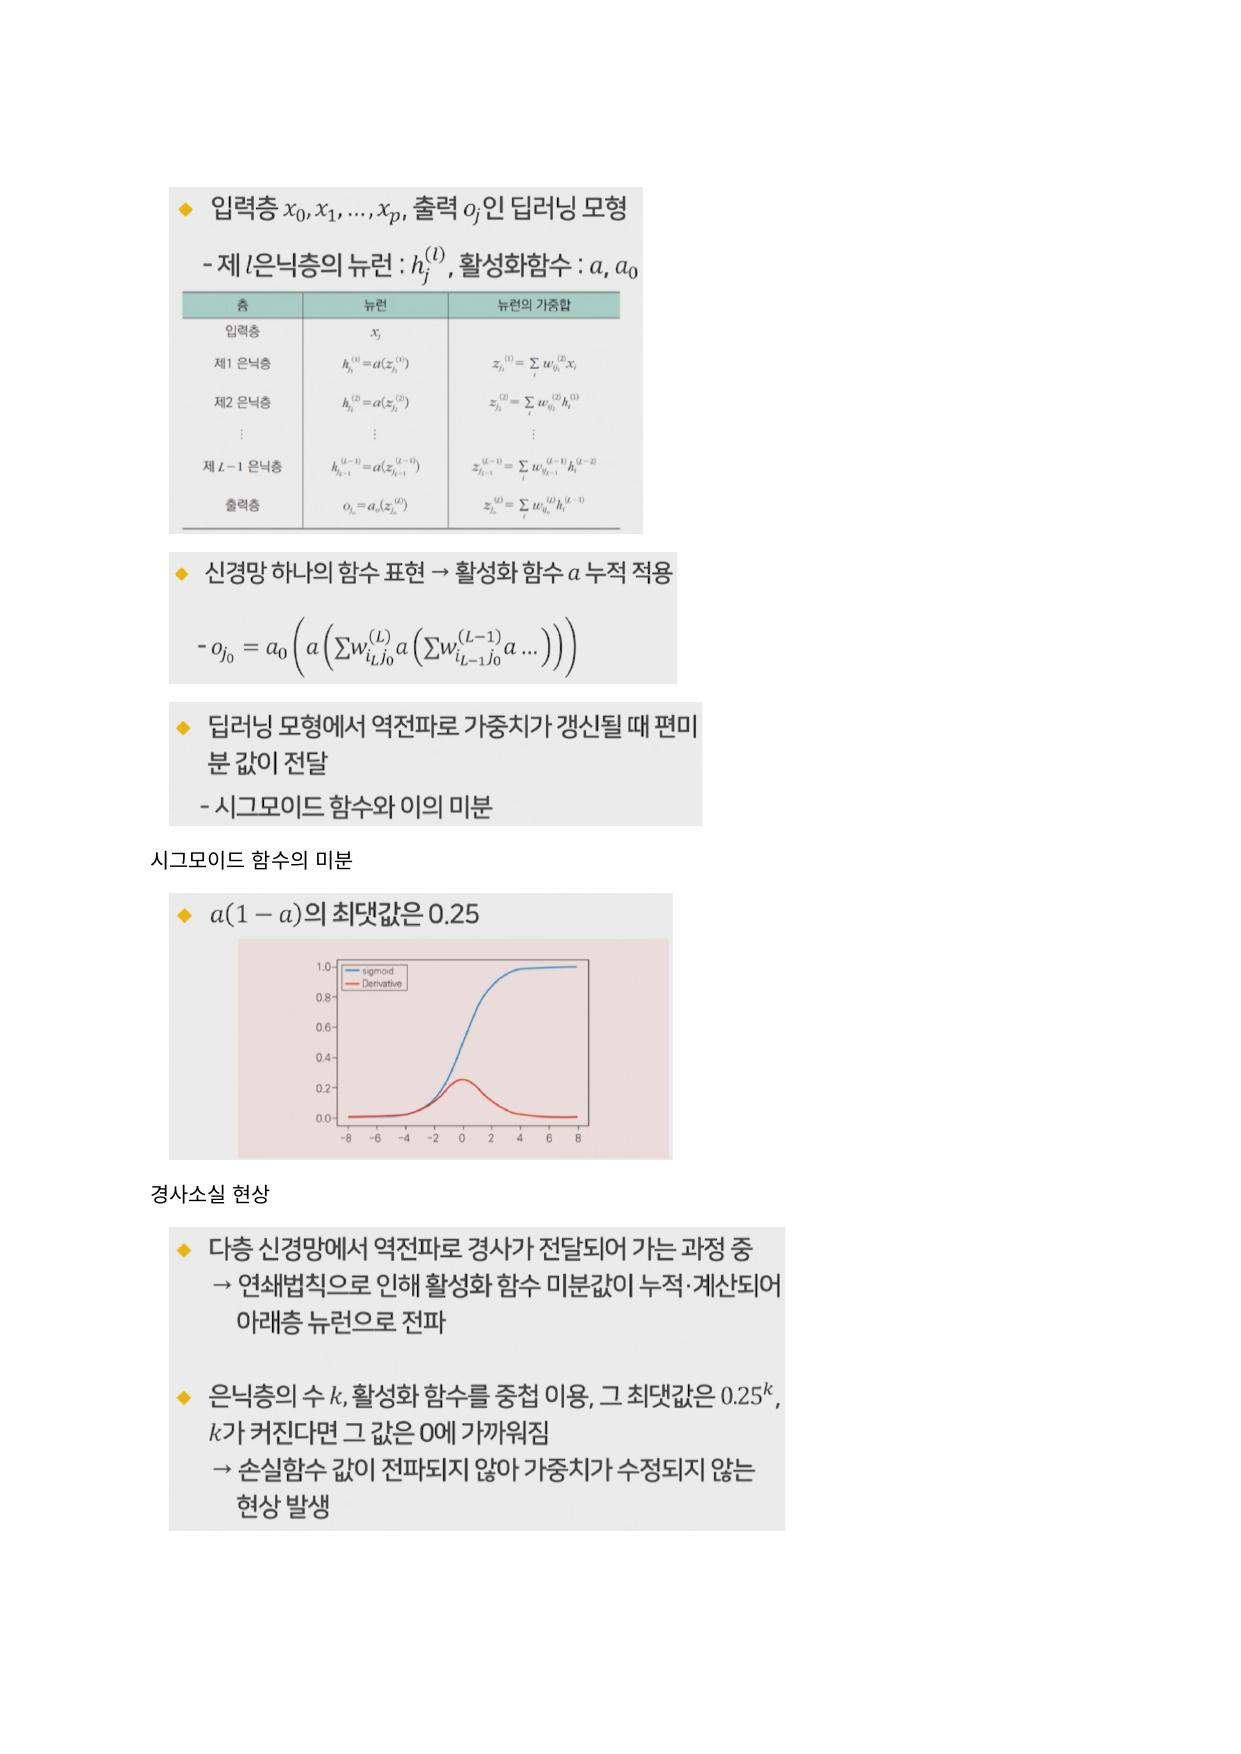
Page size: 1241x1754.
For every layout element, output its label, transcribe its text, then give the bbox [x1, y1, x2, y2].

text 경사소실 현상 [150, 1178, 1090, 1208]
text 시그모이드 함수의 미분 [150, 844, 1090, 874]
